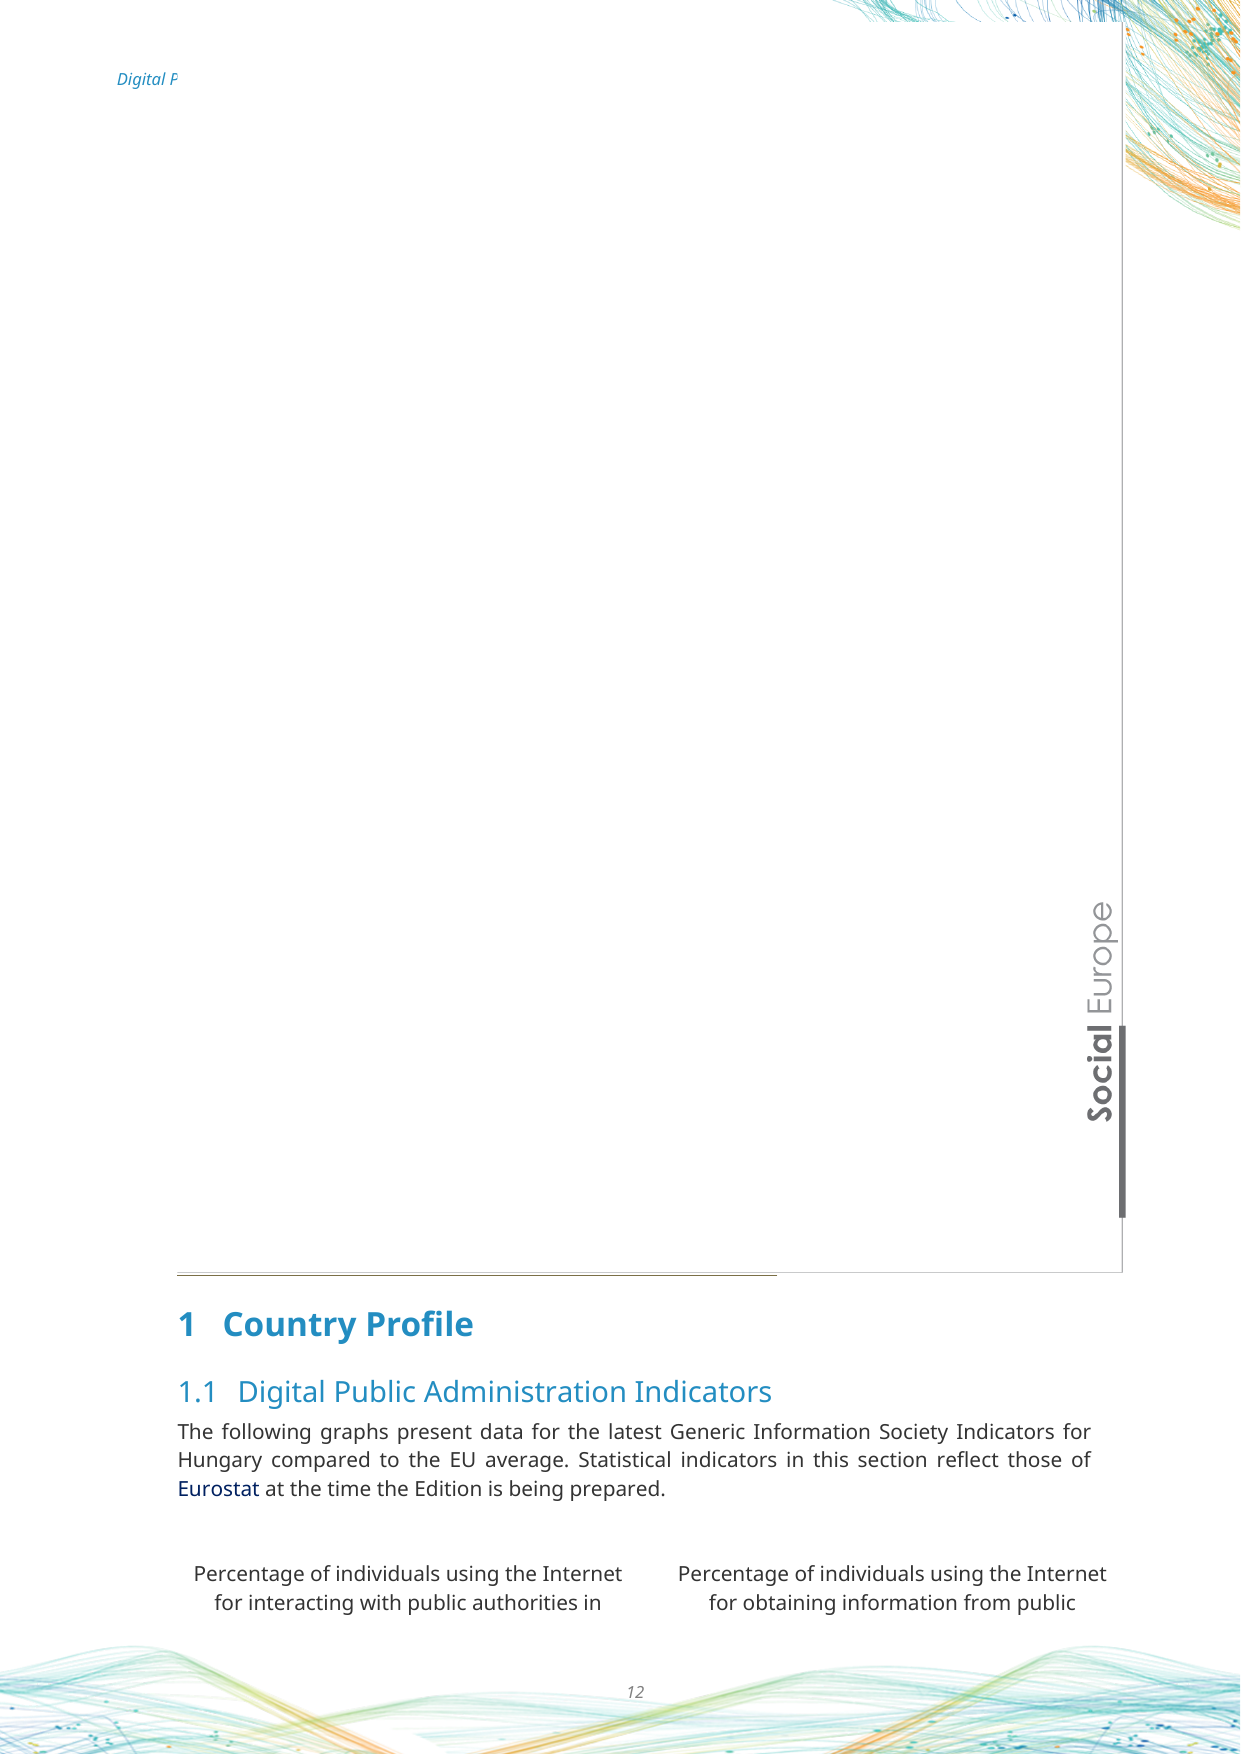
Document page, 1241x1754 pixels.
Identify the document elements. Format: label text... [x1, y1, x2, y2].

subtitle Country Profile [177, 1301, 1092, 1346]
picture [177, 0, 1241, 1273]
picture [0, 1621, 1241, 1754]
table_header Percentage of individuals using the Internet for obtaining information from public authorities in Hungary [650, 1559, 1134, 1616]
table_header Percentage of individuals using the Internet for interacting with public authorities in Hungary [166, 1559, 650, 1616]
text The following graphs present data for the latest Generic Information Society Indicators for Hungary compared to the EU average. Statistical indicators in this section reflect those of Eurostat at the time the Edition is being prepared. [177, 1417, 1092, 1502]
subtitle Digital Public Administration Indicators [177, 1371, 1092, 1411]
